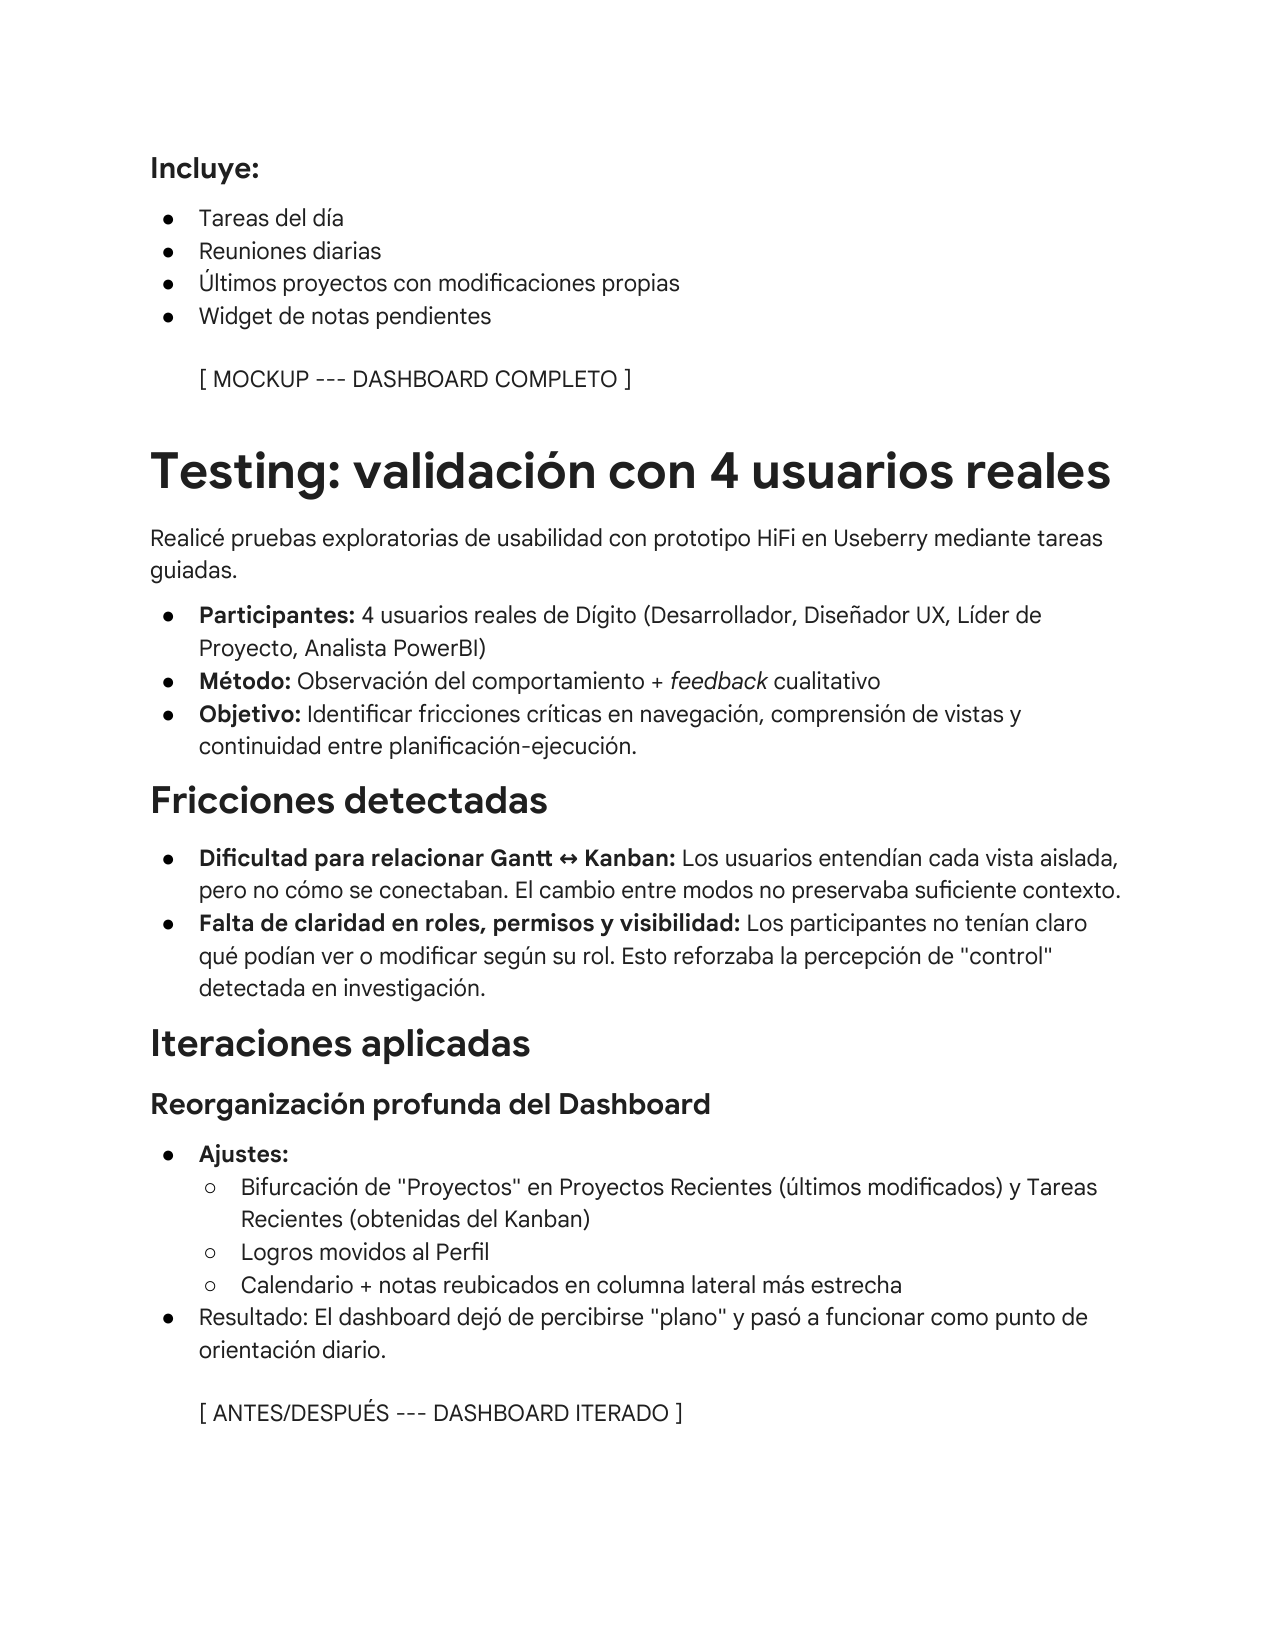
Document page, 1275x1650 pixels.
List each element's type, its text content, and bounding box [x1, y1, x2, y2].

list Bifurcación de "Proyectos" en Proyectos Recientes (últimos modificados) y Tareas Recientes (obtenidas del Kanban) [203, 1173, 1125, 1234]
text Realicé pruebas exploratorias de usabilidad con prototipo HiFi en Useberry mediante tareas guiadas. [150, 524, 1125, 585]
list Resultado: El dashboard dejó de percibirse "plano" y pasó a funcionar como punto de orientación diario. [ ANTES/DESPUÉS --- DASHBOARD ITERADO ] [161, 1303, 1125, 1458]
subtitle Fricciones detectadas [150, 778, 1125, 825]
list Objetivo: Identificar fricciones críticas en navegación, comprensión de vistas y continuidad entre planificación-ejecución. [161, 700, 1125, 761]
subtitle Reorganización profunda del Dashboard [150, 1086, 1125, 1122]
list Falta de claridad en roles, permisos y visibilidad: Los participantes no tenían claro qué podían ver o modificar según su rol. Esto reforzaba la percepción de "control" detectada en investigación. [161, 909, 1125, 1003]
list Widget de notas pendientes [ MOCKUP --- DASHBOARD COMPLETO ] [161, 302, 1125, 424]
list Tareas del día [161, 204, 1125, 233]
list Reuniones diarias [161, 237, 1125, 266]
list Logros movidos al Perfil [203, 1238, 1125, 1267]
subtitle Incluye: [150, 150, 1125, 187]
list Dificultad para relacionar Gantt ↔ Kanban: Los usuarios entendían cada vista aislada, pero no cómo se conectaban. El cambio entre modos no preservaba suficiente contexto. [161, 844, 1125, 905]
subtitle Iteraciones aplicadas [150, 1020, 1125, 1067]
list Calendario + notas reubicados en columna lateral más estrecha [203, 1271, 1125, 1299]
subtitle Testing: validación con 4 usuarios reales [150, 440, 1125, 502]
list Últimos proyectos con modificaciones propias [161, 269, 1125, 298]
list Método: Observación del comportamiento + feedback cualitativo [161, 667, 1125, 696]
list Ajustes: [161, 1140, 1125, 1169]
list Participantes: 4 usuarios reales de Dígito (Desarrollador, Diseñador UX, Líder de Proyecto, Analista PowerBI) [161, 602, 1125, 663]
